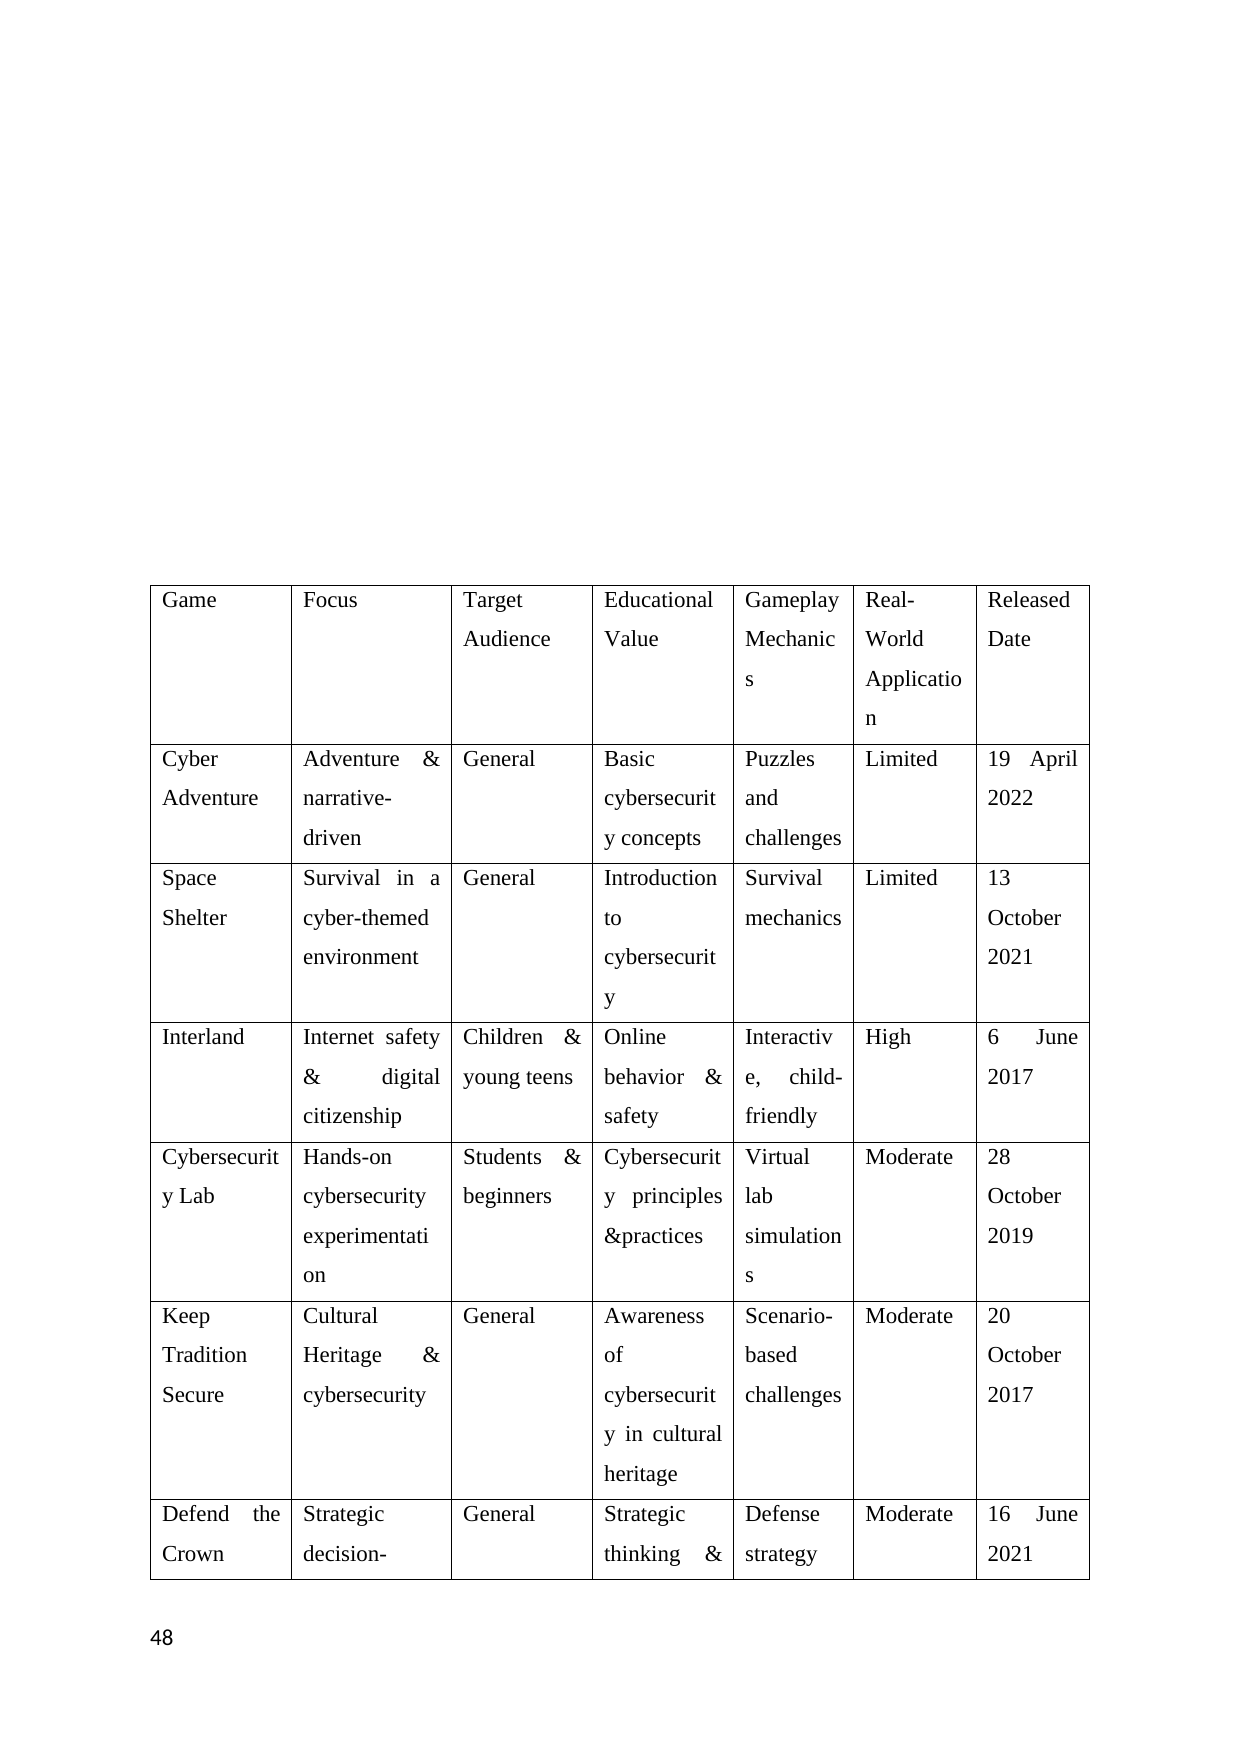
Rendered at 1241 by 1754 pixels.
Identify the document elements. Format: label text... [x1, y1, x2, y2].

table_cell Interland [151, 1023, 291, 1142]
table_cell Interactive, child-friendly [734, 1023, 853, 1142]
table_cell Adventure & narrative-driven [292, 745, 451, 863]
table_cell 6 June 2017 [977, 1023, 1089, 1142]
table_cell Defend the Crown [151, 1500, 291, 1579]
table_cell Survival mechanics [734, 864, 853, 1022]
table_cell Basic cybersecurity concepts [593, 745, 733, 863]
table_header Game [151, 586, 291, 744]
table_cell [593, 1500, 733, 1579]
table_cell 19 April 2022 [977, 745, 1089, 863]
table_cell 28 October 2019 [977, 1143, 1089, 1301]
table_cell Cybersecurity Lab [151, 1143, 291, 1301]
table_cell Keep Tradition Secure [151, 1302, 291, 1499]
table_cell Children & young teens [452, 1023, 592, 1142]
table_cell Scenario-based challenges [734, 1302, 853, 1499]
table_cell High [854, 1023, 976, 1142]
table_cell Puzzles and challenges [734, 745, 853, 863]
table_header Focus [292, 586, 451, 744]
table_header Released Date [977, 586, 1089, 744]
table_cell Limited [854, 745, 976, 863]
table_cell 16 June 2021 [977, 1500, 1089, 1579]
table_cell Limited [854, 864, 976, 1022]
table_header Real-World Application [854, 586, 976, 744]
table_cell General [452, 745, 592, 863]
table_cell Online behavior & safety [593, 1023, 733, 1142]
table_cell Space Shelter [151, 864, 291, 1022]
table_cell Survival in a cyber-themed environment [292, 864, 451, 1022]
table_cell Moderate [854, 1500, 976, 1579]
table_cell Cyber Adventure [151, 745, 291, 863]
table_cell Moderate [854, 1302, 976, 1499]
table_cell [734, 1500, 853, 1579]
table_cell Virtual lab simulations [734, 1143, 853, 1301]
table_cell 20 October 2017 [977, 1302, 1089, 1499]
table_cell General [452, 1500, 592, 1579]
table_cell General [452, 1302, 592, 1499]
table_cell Cybersecurity principles &practices [593, 1143, 733, 1301]
table_cell 13 October 2021 [977, 864, 1089, 1022]
table_cell Moderate [854, 1143, 976, 1301]
table_header Educational Value [593, 586, 733, 744]
table_header Target Audience [452, 586, 592, 744]
table_cell Cultural Heritage & cybersecurity [292, 1302, 451, 1499]
table_cell Students & beginners [452, 1143, 592, 1301]
table_cell Introduction to cybersecurity [593, 864, 733, 1022]
table_cell General [452, 864, 592, 1022]
table_cell Internet safety & digital citizenship [292, 1023, 451, 1142]
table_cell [292, 1500, 451, 1579]
table_header Gameplay Mechanics [734, 586, 853, 744]
table_cell Awareness of cybersecurity in cultural heritage [593, 1302, 733, 1499]
table_cell Hands-on cybersecurity experimentation [292, 1143, 451, 1301]
